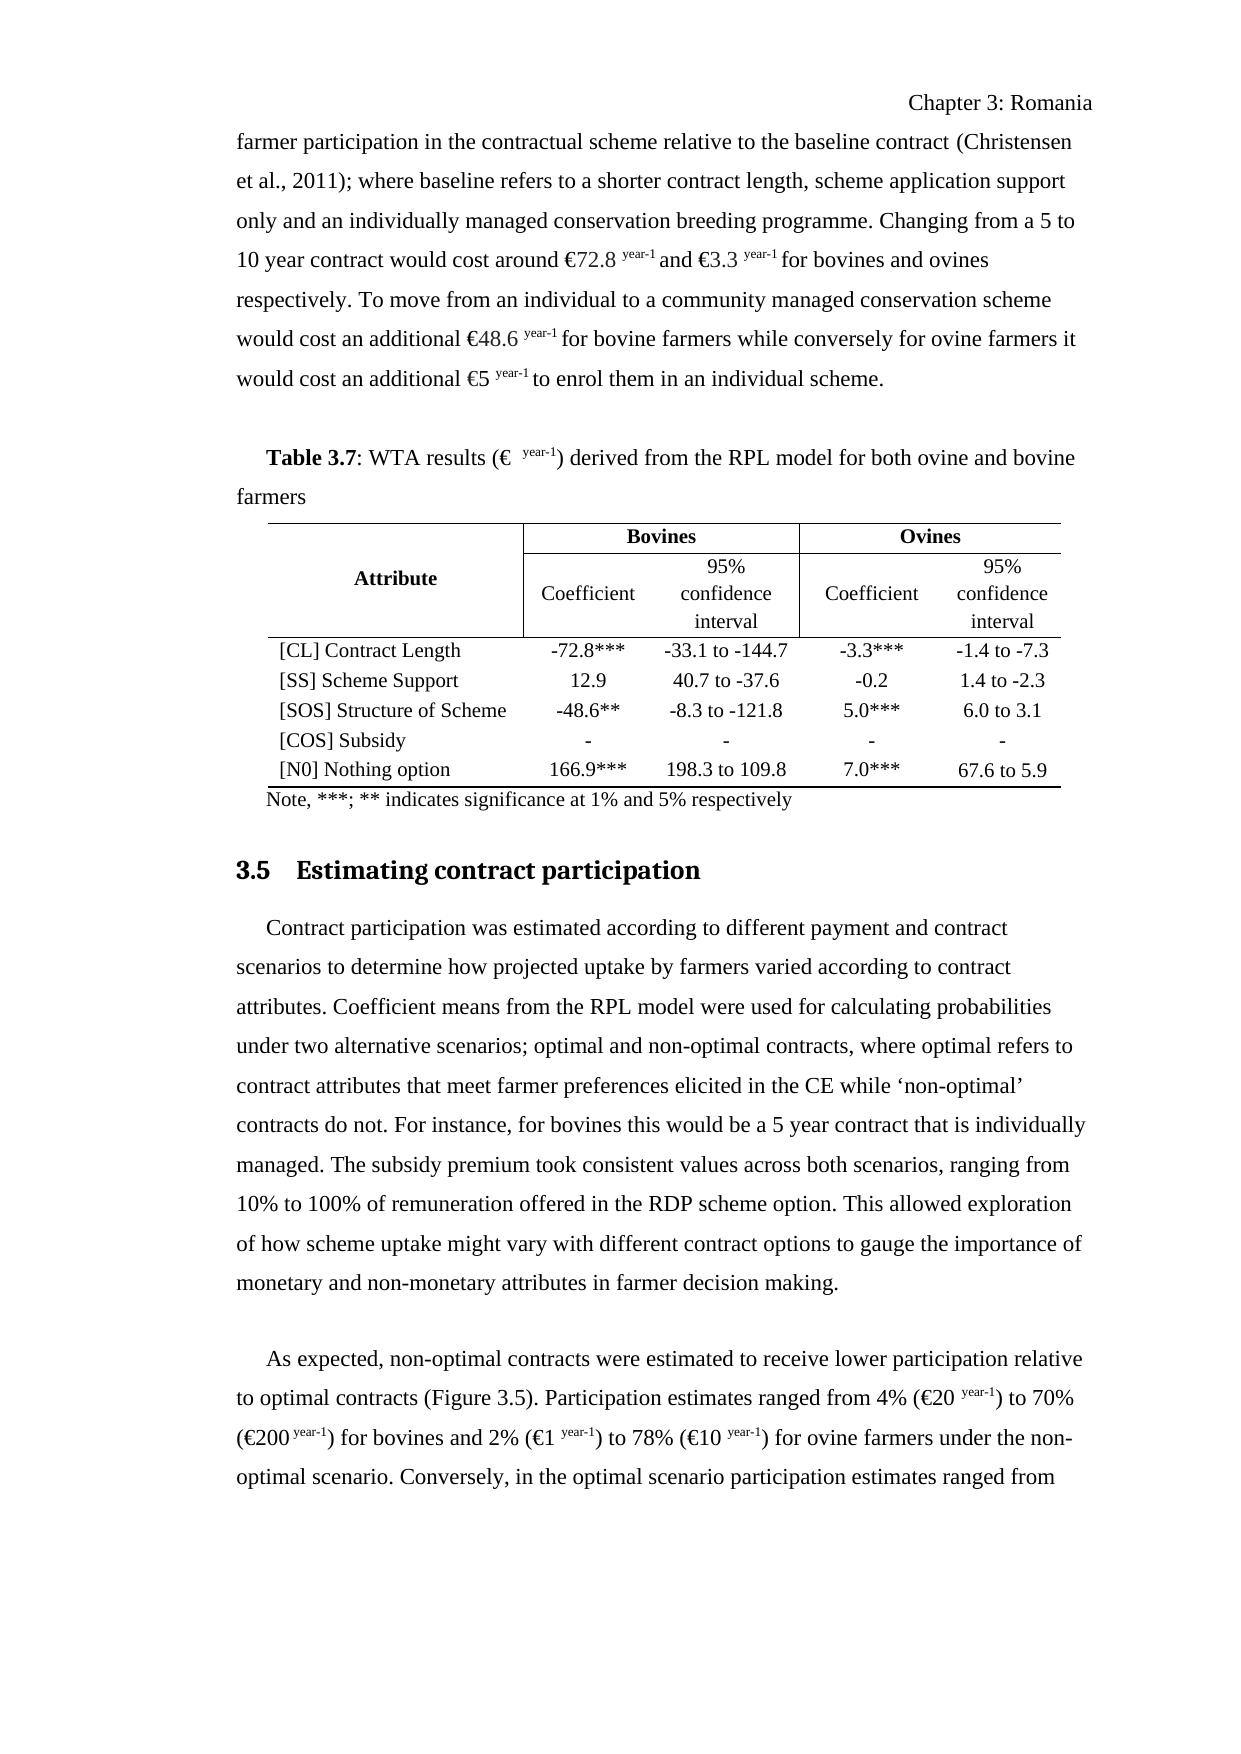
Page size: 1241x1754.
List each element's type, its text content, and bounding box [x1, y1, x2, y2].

table_cell 95% confidence interval [653, 554, 799, 637]
table_cell Coefficient [800, 554, 944, 637]
table_cell - [944, 727, 1061, 756]
table_cell [N0] Nothing option [268, 756, 523, 786]
table_header Bovines [524, 524, 799, 553]
table_cell 5.0*** [799, 697, 944, 727]
table_header Attribute [268, 524, 523, 637]
table_cell - [523, 727, 653, 756]
table_cell 67.6 to 5.9 [944, 756, 1061, 786]
table_cell 95% confidence interval [944, 554, 1061, 637]
text Note, ***; ** indicates significance at 1% and 5% respectively [236, 787, 1092, 811]
table_cell - [799, 727, 944, 756]
table_cell 7.0*** [799, 756, 944, 786]
table_cell -72.8*** [523, 638, 653, 667]
table_cell [SOS] Structure of Scheme [268, 697, 523, 727]
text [236, 1345, 1092, 1489]
table_cell 1.4 to -2.3 [944, 667, 1061, 697]
table_cell -1.4 to -7.3 [944, 638, 1061, 667]
table_cell -33.1 to -144.7 [653, 638, 799, 667]
subtitle Estimating contract participation [236, 855, 1092, 886]
table_cell -3.3*** [799, 638, 944, 667]
table_cell [SS] Scheme Support [268, 667, 523, 697]
table_cell 198.3 to 109.8 [653, 756, 799, 786]
table_cell -0.2 [799, 667, 944, 697]
table_cell - [653, 727, 799, 756]
table_cell [CL] Contract Length [268, 638, 523, 667]
table_cell 12.9 [523, 667, 653, 697]
table_header Ovines [800, 524, 1061, 553]
table_cell Coefficient [524, 554, 653, 637]
table_cell 166.9*** [523, 756, 653, 786]
table_cell -48.6** [523, 697, 653, 727]
table_cell -8.3 to -121.8 [653, 697, 799, 727]
table_cell 40.7 to -37.6 [653, 667, 799, 697]
table_cell [COS] Subsidy [268, 727, 523, 756]
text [236, 128, 1092, 391]
table_cell 6.0 to 3.1 [944, 697, 1061, 727]
text Contract participation was estimated according to different payment and contract scenarios to determine how projected uptake by farmers varied according to contract attributes. Coefficient means from the RPL model were used for calculating probabilities under two alternative scenarios; optimal and non-optimal contracts, where optimal refers to contract attributes that meet farmer preferences elicited in the CE while ‘non-optimal’ contracts do not. For instance, for bovines this would be a 5 year contract that is individually managed. The subsidy premium took consistent values across both scenarios, ranging from 10% to 100% of remuneration offered in the RDP scheme option. This allowed exploration of how scheme uptake might vary with different contract options to gauge the importance of monetary and non-monetary attributes in farmer decision making. [236, 914, 1092, 1296]
